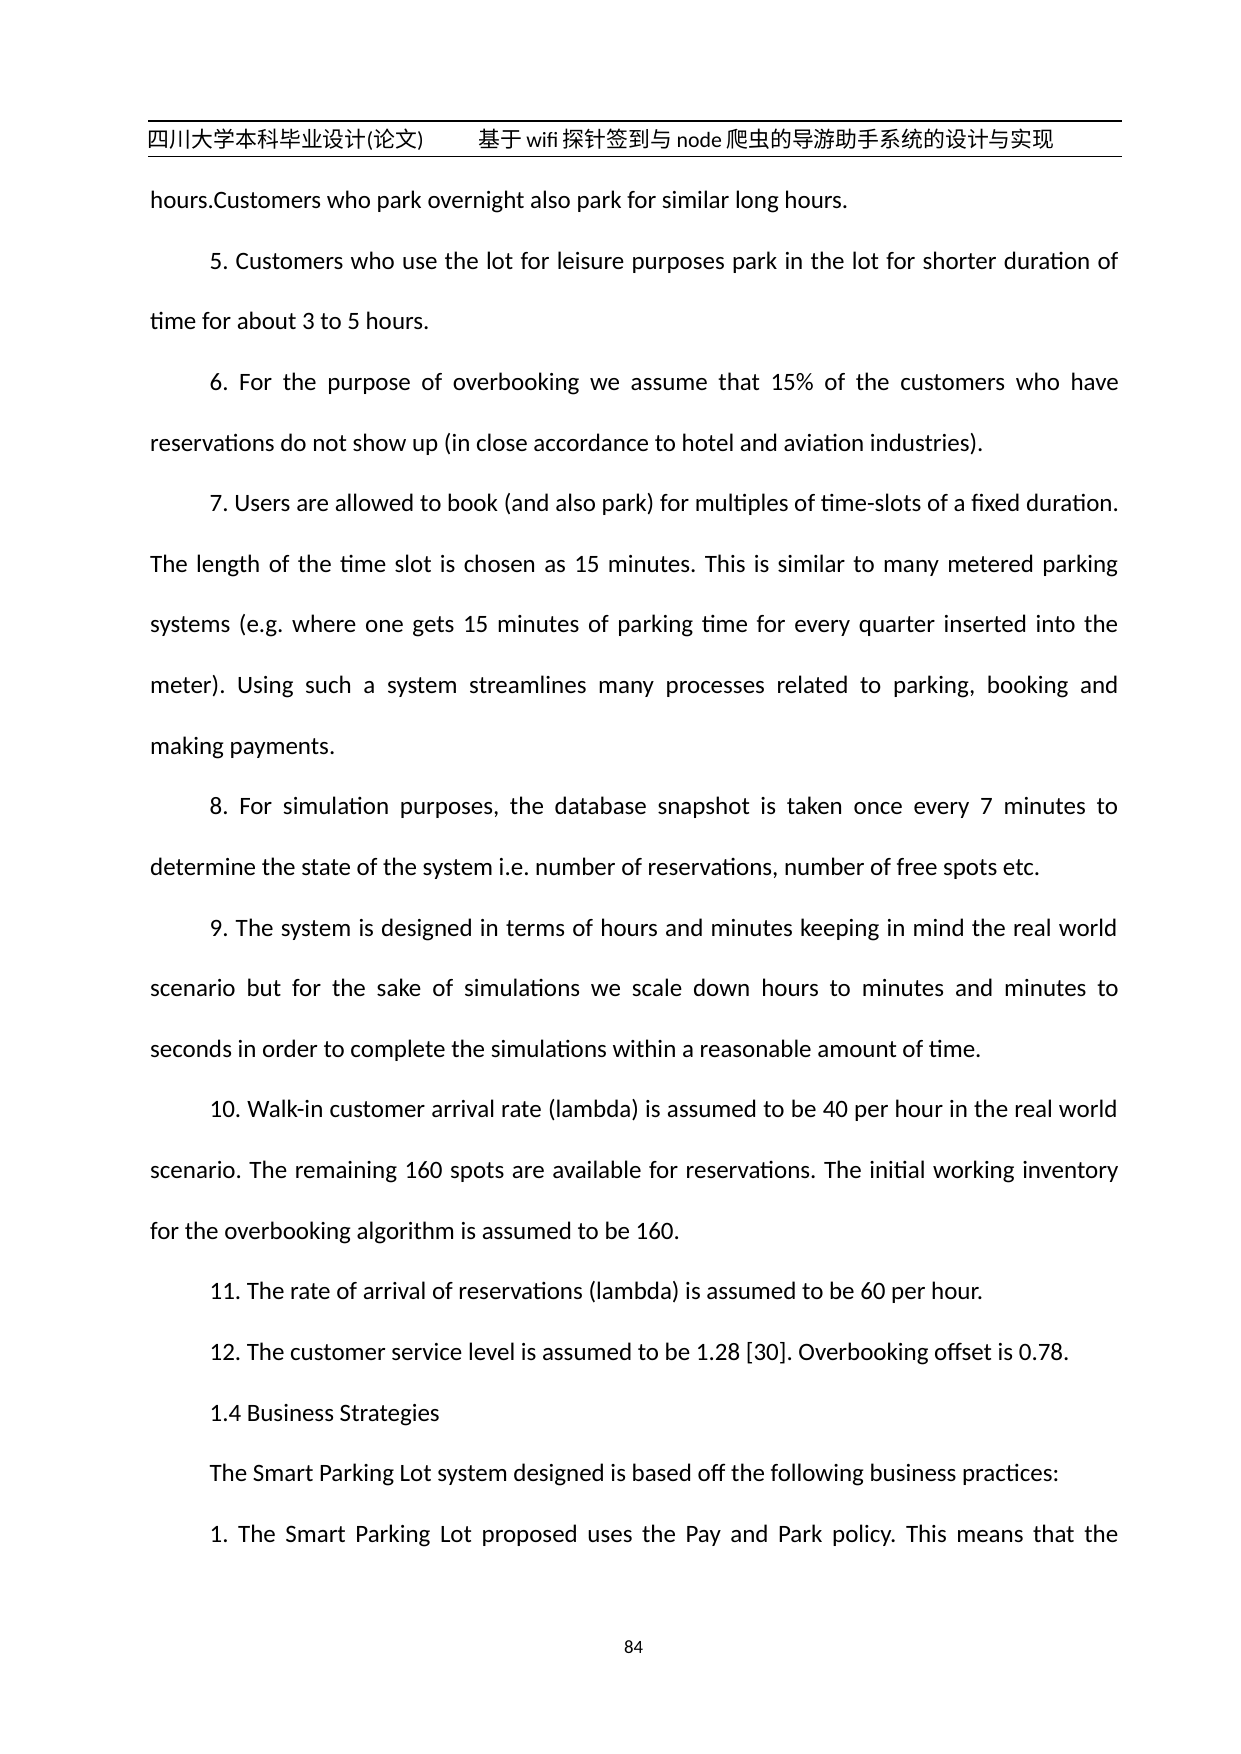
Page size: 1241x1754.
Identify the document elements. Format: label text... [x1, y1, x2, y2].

text 10. Walk-in customer arrival rate (lambda) is assumed to be 40 per hour in the real world scenario. The remaining 160 spots are available for reservations. The initial working inventory for the overbooking algorithm is assumed to be 160. [150, 1078, 1120, 1260]
text 7. Users are allowed to book (and also park) for multiples of time-slots of a fixed duration. The length of the time slot is chosen as 15 minutes. This is similar to many metered parking systems (e.g. where one gets 15 minutes of parking time for every quarter inserted into the meter). Using such a system streamlines many processes related to parking, booking and making payments. [150, 472, 1120, 775]
text 12. The customer service level is assumed to be 1.28 [30]. Overbooking offset is 0.78. [150, 1321, 1120, 1382]
text 11. The rate of arrival of reservations (lambda) is assumed to be 60 per hour. [150, 1260, 1120, 1321]
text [150, 169, 1120, 230]
text 1.4 Business Strategies [150, 1382, 1120, 1442]
text 9. The system is designed in terms of hours and minutes keeping in mind the real world scenario but for the sake of simulations we scale down hours to minutes and minutes to seconds in order to complete the simulations within a reasonable amount of time. [150, 897, 1120, 1078]
text 6. For the purpose of overbooking we assume that 15% of the customers who have reservations do not show up (in close accordance to hotel and aviation industries). [150, 351, 1120, 472]
text 8. For simulation purposes, the database snapshot is taken once every 7 minutes to determine the state of the system i.e. number of reservations, number of free spots etc. [150, 775, 1120, 897]
text The Smart Parking Lot system designed is based off the following business practices: [150, 1442, 1120, 1503]
text 5. Customers who use the lot for leisure purposes park in the lot for shorter duration of time for about 3 to 5 hours. [150, 230, 1120, 351]
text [150, 1503, 1120, 1563]
